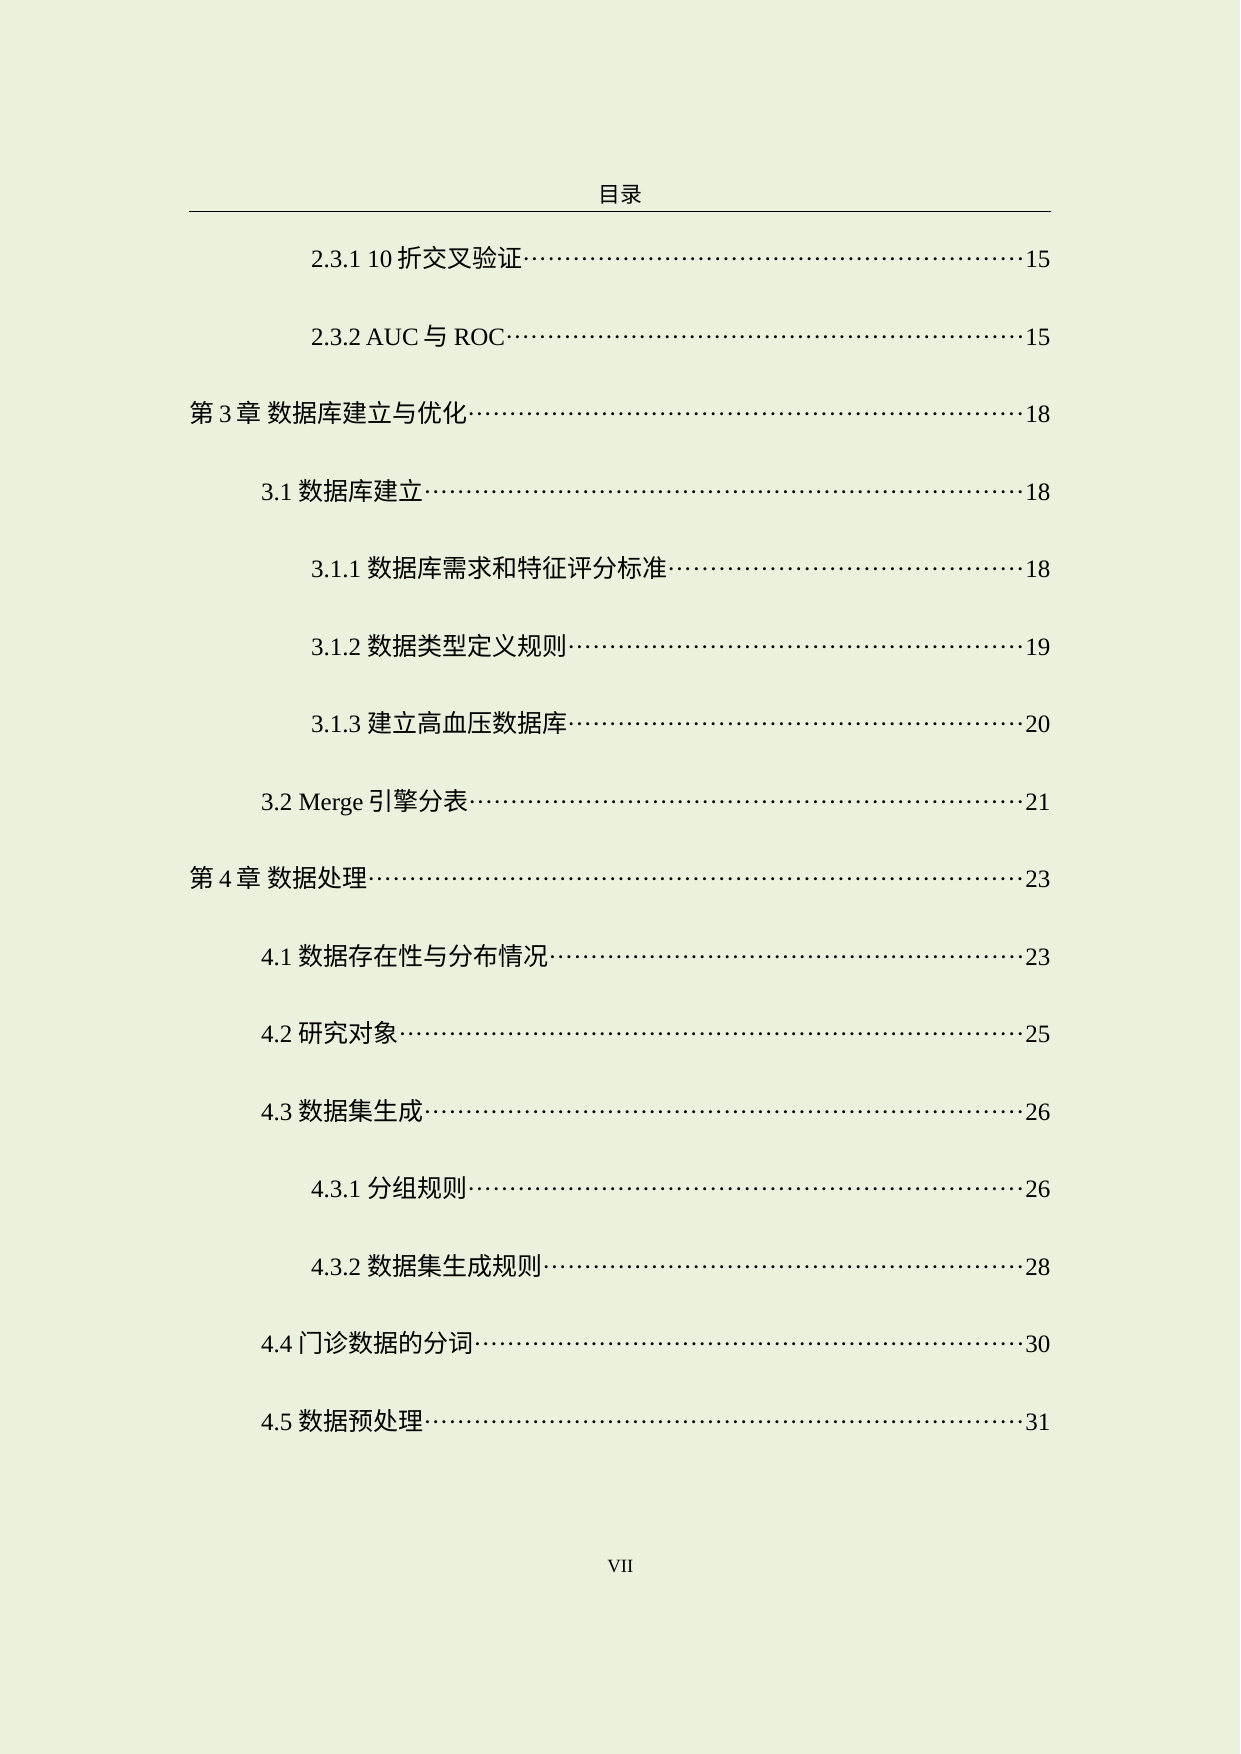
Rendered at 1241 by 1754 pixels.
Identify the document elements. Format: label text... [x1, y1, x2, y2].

text 4.1 数据存在性与分布情况 23 [211, 922, 1051, 987]
text 4.3 数据集生成 26 [211, 1077, 1051, 1142]
text 4.3.2 数据集生成规则 28 [211, 1232, 1051, 1297]
text 2.3.2 AUC与ROC 15 [211, 302, 1051, 367]
text 3.2 Merge引擎分表 21 [211, 767, 1051, 832]
text 3.1 数据库建立 18 [211, 457, 1051, 522]
text 3.1.1 数据库需求和特征评分标准 18 [211, 534, 1051, 599]
text 4.5 数据预处理 31 [211, 1387, 1051, 1452]
text 4.4 门诊数据的分词 30 [211, 1309, 1051, 1374]
text 4.2 研究对象 25 [211, 999, 1051, 1064]
text 第3章 数据库建立与优化 18 [189, 379, 1051, 444]
text 3.1.3 建立高血压数据库 20 [211, 689, 1051, 754]
text 4.3.1 分组规则 26 [211, 1154, 1051, 1219]
text 2.3.1 10折交叉验证 15 [211, 224, 1051, 289]
text 第4章 数据处理 23 [189, 844, 1051, 909]
text 3.1.2 数据类型定义规则 19 [211, 612, 1051, 677]
